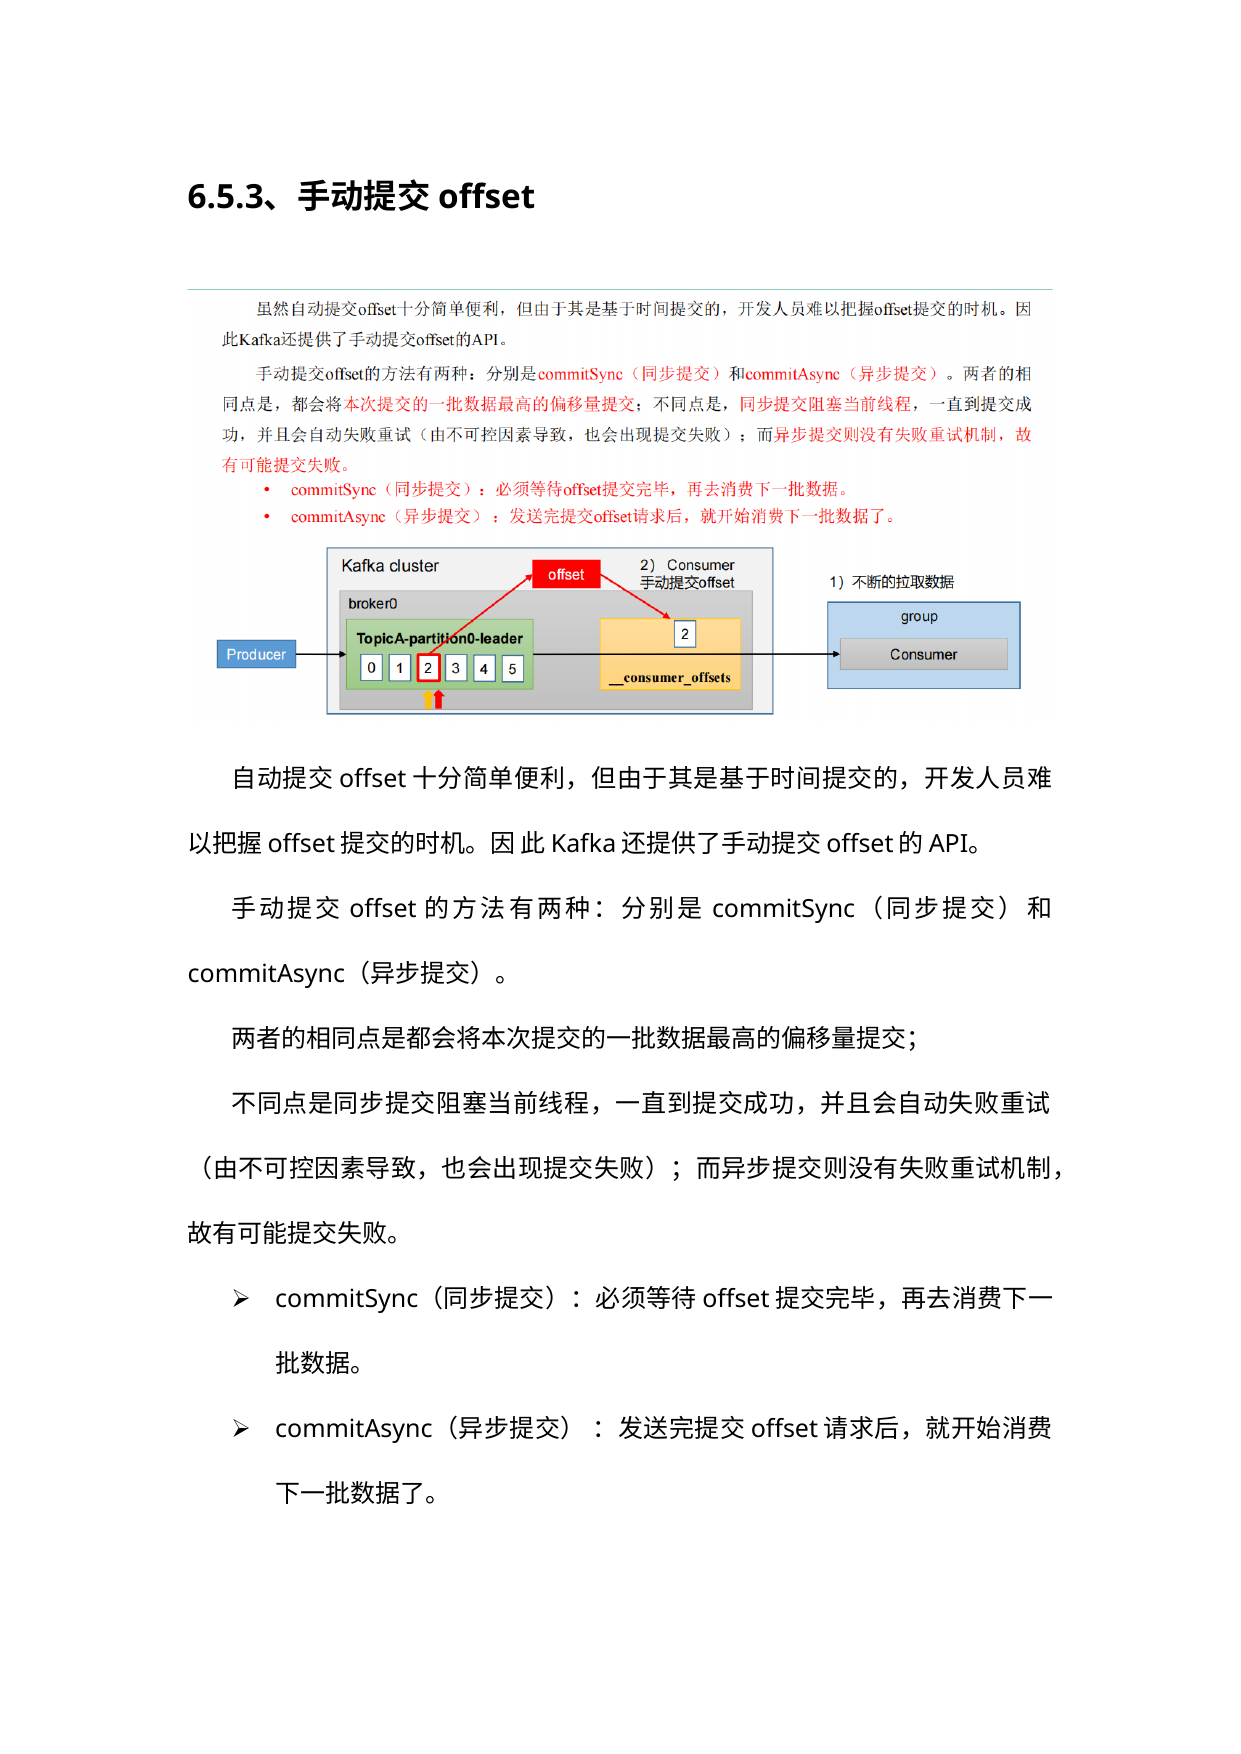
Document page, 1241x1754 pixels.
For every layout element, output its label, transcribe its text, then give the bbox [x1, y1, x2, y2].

list commitAsync（异步提交） ：发送完提交offset请求后，就开始消费下一批数据了。 [231, 1394, 1053, 1524]
text 自动提交offset十分简单便利，但由于其是基于时间提交的，开发人员难以把握offset提交的时机。因 此Kafka还提供了手动提交offset的API。 [187, 744, 1053, 874]
subtitle 6.5.3、手动提交 offset [187, 162, 1053, 227]
text 两者的相同点是都会将本次提交的一批数据最高的偏移量提交； [187, 1004, 1053, 1069]
text 不同点是同步提交阻塞当前线程，一直到提交成功，并且会自动失败重试（由不可控因素导致，也会出现提交失败）；而异步提交则没有失败重试机制，故有可能提交失败。 [187, 1069, 1053, 1264]
text 手动提交offset的方法有两种：分别是commitSync（同步提交）和commitAsync（异步提交）。 [187, 874, 1053, 1004]
list commitSync（同步提交）：必须等待offset提交完毕，再去消费下一批数据。 [231, 1264, 1053, 1394]
picture [187, 289, 1053, 726]
